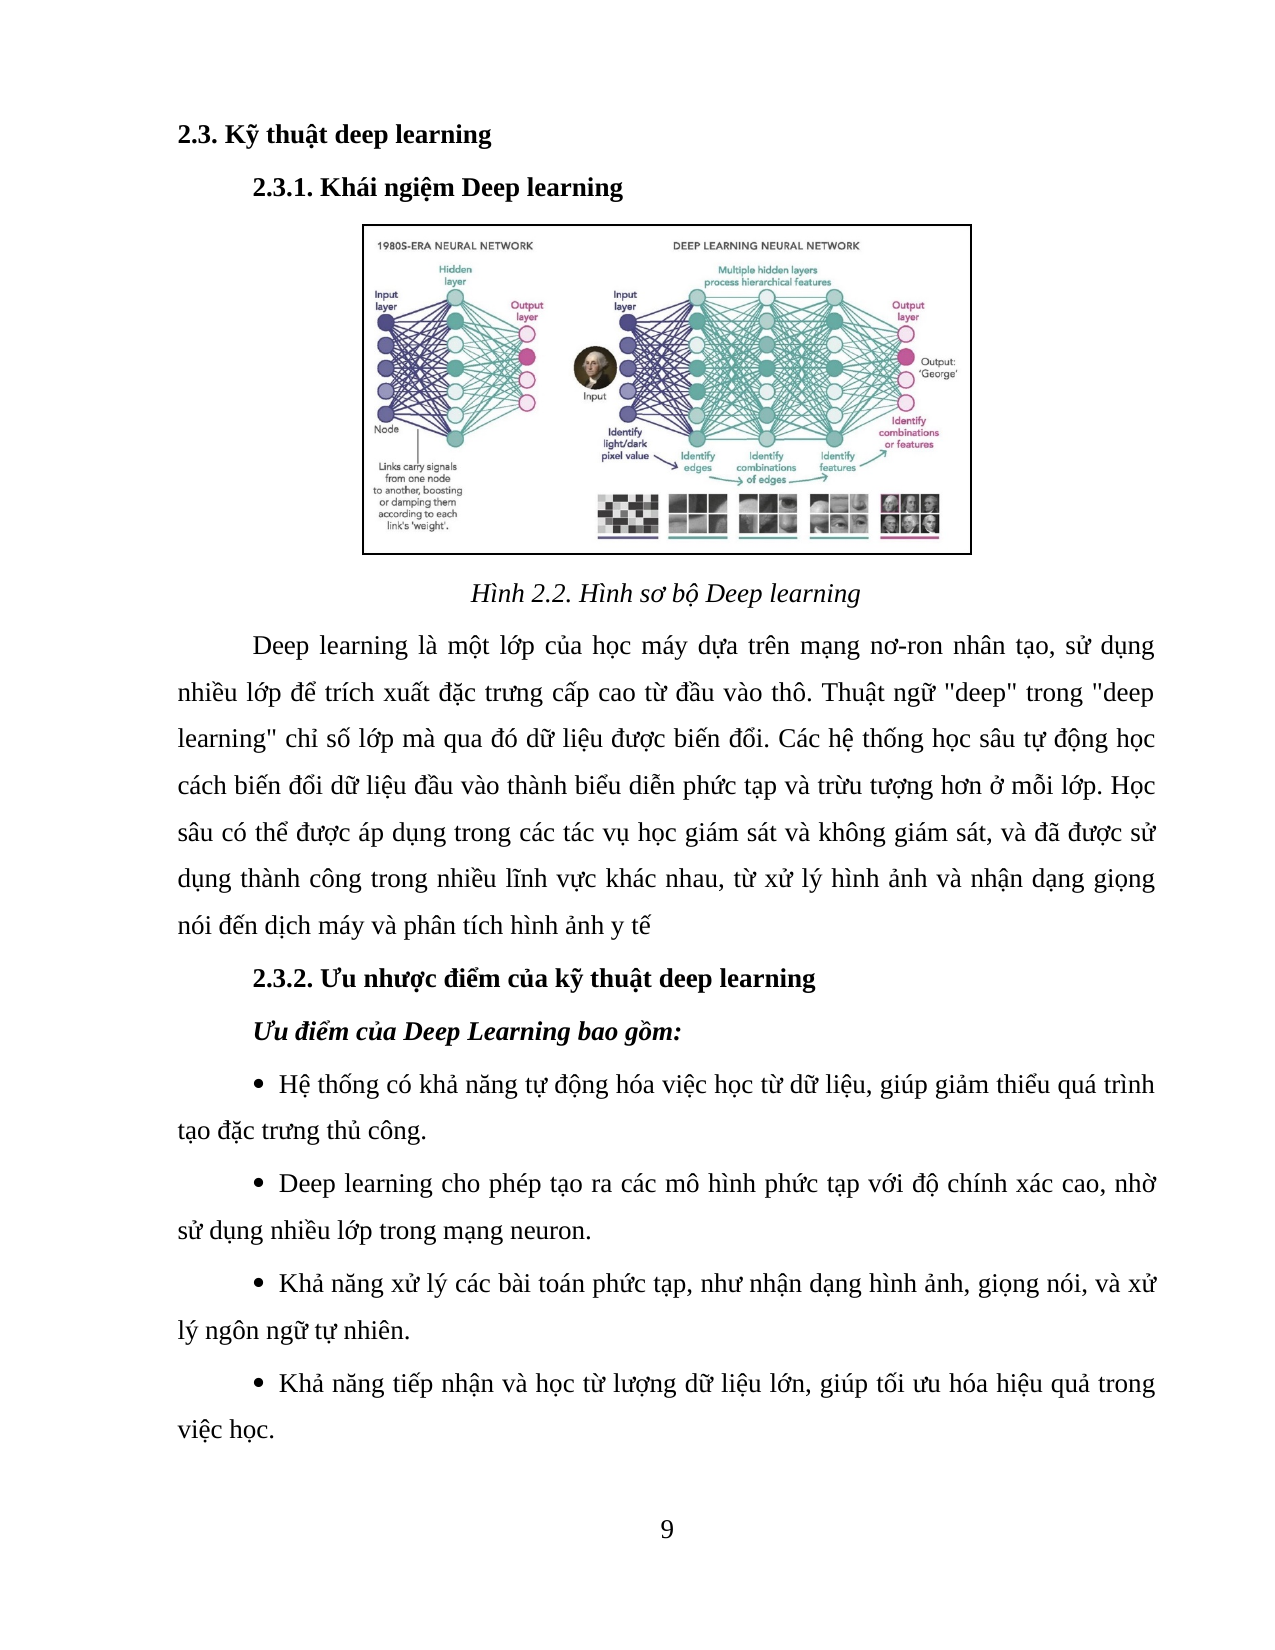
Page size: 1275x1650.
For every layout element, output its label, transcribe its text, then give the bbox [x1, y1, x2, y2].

text Hình 2.. Hình sơ bộ Deep learning [177, 577, 1157, 608]
subtitle Ưu điểm của Deep Learning bao gồm: [177, 1015, 1157, 1046]
picture [364, 226, 970, 553]
subtitle Deep learning cho phép tạo ra các mô hình phức tạp với độ chính xác cao, nhờ sử dụng nhiều lớp trong mạng neuron. [177, 1167, 1157, 1245]
subtitle Deep learning là một lớp của học máy dựa trên mạng nơ-ron nhân tạo, sử dụng nhiều lớp để trích xuất đặc trưng cấp cao từ đầu vào thô. Thuật ngữ "deep" trong "deep learning" chỉ số lớp mà qua đó dữ liệu được biến đổi. Các hệ thống học sâu tự động học cách biến đổi dữ liệu đầu vào thành biểu diễn phức tạp và trừu tượng hơn ở mỗi lớp. Học sâu có thể được áp dụng trong các tác vụ học giám sát và không giám sát, và đã được sử dụng thành công trong nhiều lĩnh vực khác nhau, từ xử lý hình ảnh và nhận dạng giọng nói đến dịch máy và phân tích hình ảnh y tế [177, 629, 1157, 940]
subtitle Kỹ thuật deep learning [177, 118, 1157, 149]
subtitle Hệ thống có khả năng tự động hóa việc học từ dữ liệu, giúp giảm thiểu quá trình tạo đặc trưng thủ công. [177, 1068, 1157, 1146]
subtitle Khả năng tiếp nhận và học từ lượng dữ liệu lớn, giúp tối ưu hóa hiệu quả trong việc học. [177, 1367, 1157, 1445]
subtitle Khả năng xử lý các bài toán phức tạp, như nhận dạng hình ảnh, giọng nói, và xử lý ngôn ngữ tự nhiên. [177, 1267, 1157, 1345]
subtitle Khái ngiệm Deep learning [252, 171, 1157, 202]
subtitle Ưu nhược điểm của kỹ thuật deep learning [252, 962, 1157, 993]
